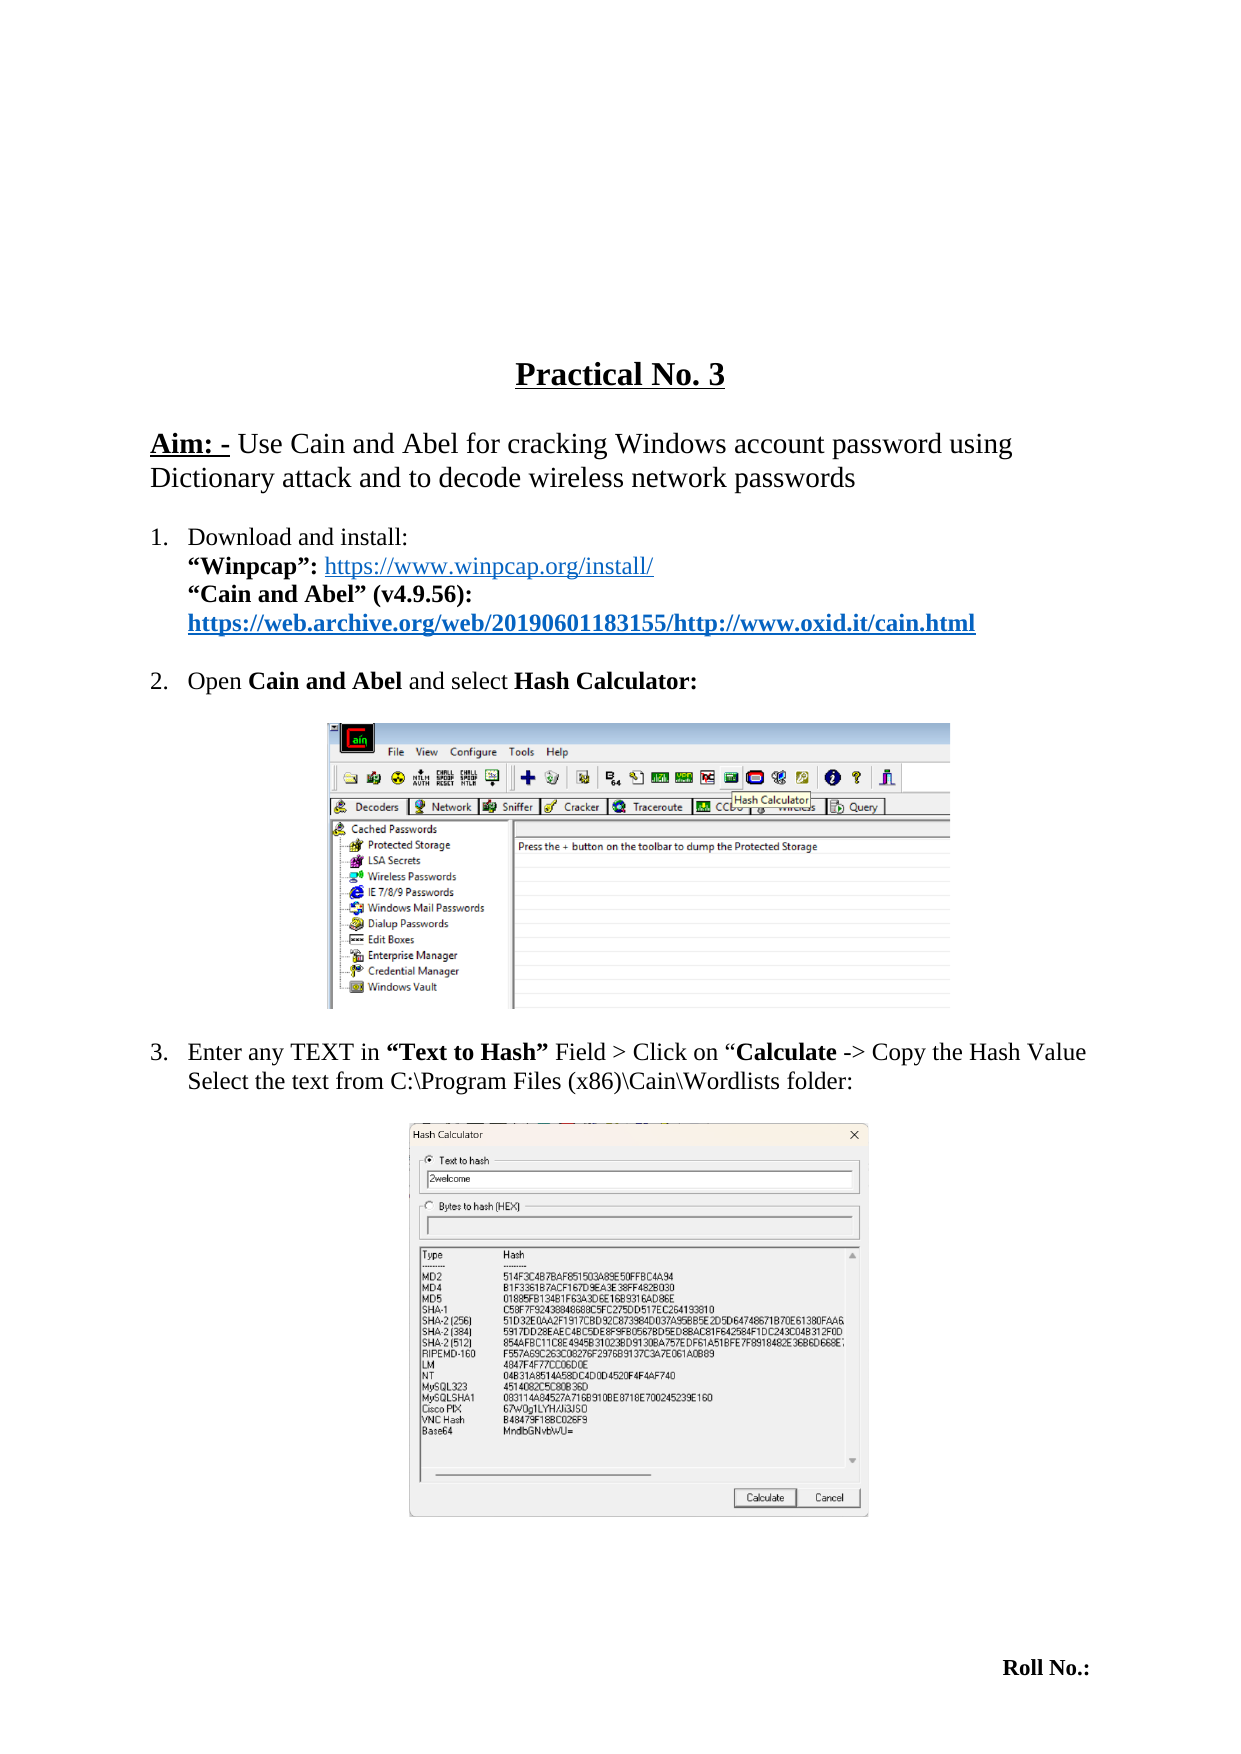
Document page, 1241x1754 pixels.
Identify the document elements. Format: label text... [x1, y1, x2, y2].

text Practical No. 3 [150, 354, 1090, 393]
text “Cain and Abel” (v4.9.56): https://web.archive.org/web/20190601183155/http://www.oxid.it/cain.html [187, 579, 1090, 637]
picture [327, 723, 951, 1009]
picture [409, 1123, 869, 1517]
list Open Cain and Abel and select Hash Calculator: [150, 666, 1090, 694]
list Download and install: [150, 522, 1090, 551]
text Select the text from C:\Program Files (x86)\Cain\Wordlists folder: [187, 1066, 1090, 1095]
list Enter any TEXT in “Text to Hash” Field > Click on “Calculate -> Copy the Hash Value [150, 1037, 1090, 1066]
text “Winpcap”: https://www.winpcap.org/install/ [187, 551, 1090, 579]
text Aim: - Use Cain and Abel for cracking Windows account password using Dictionary attack and to decode wireless network passwords [150, 426, 1090, 493]
